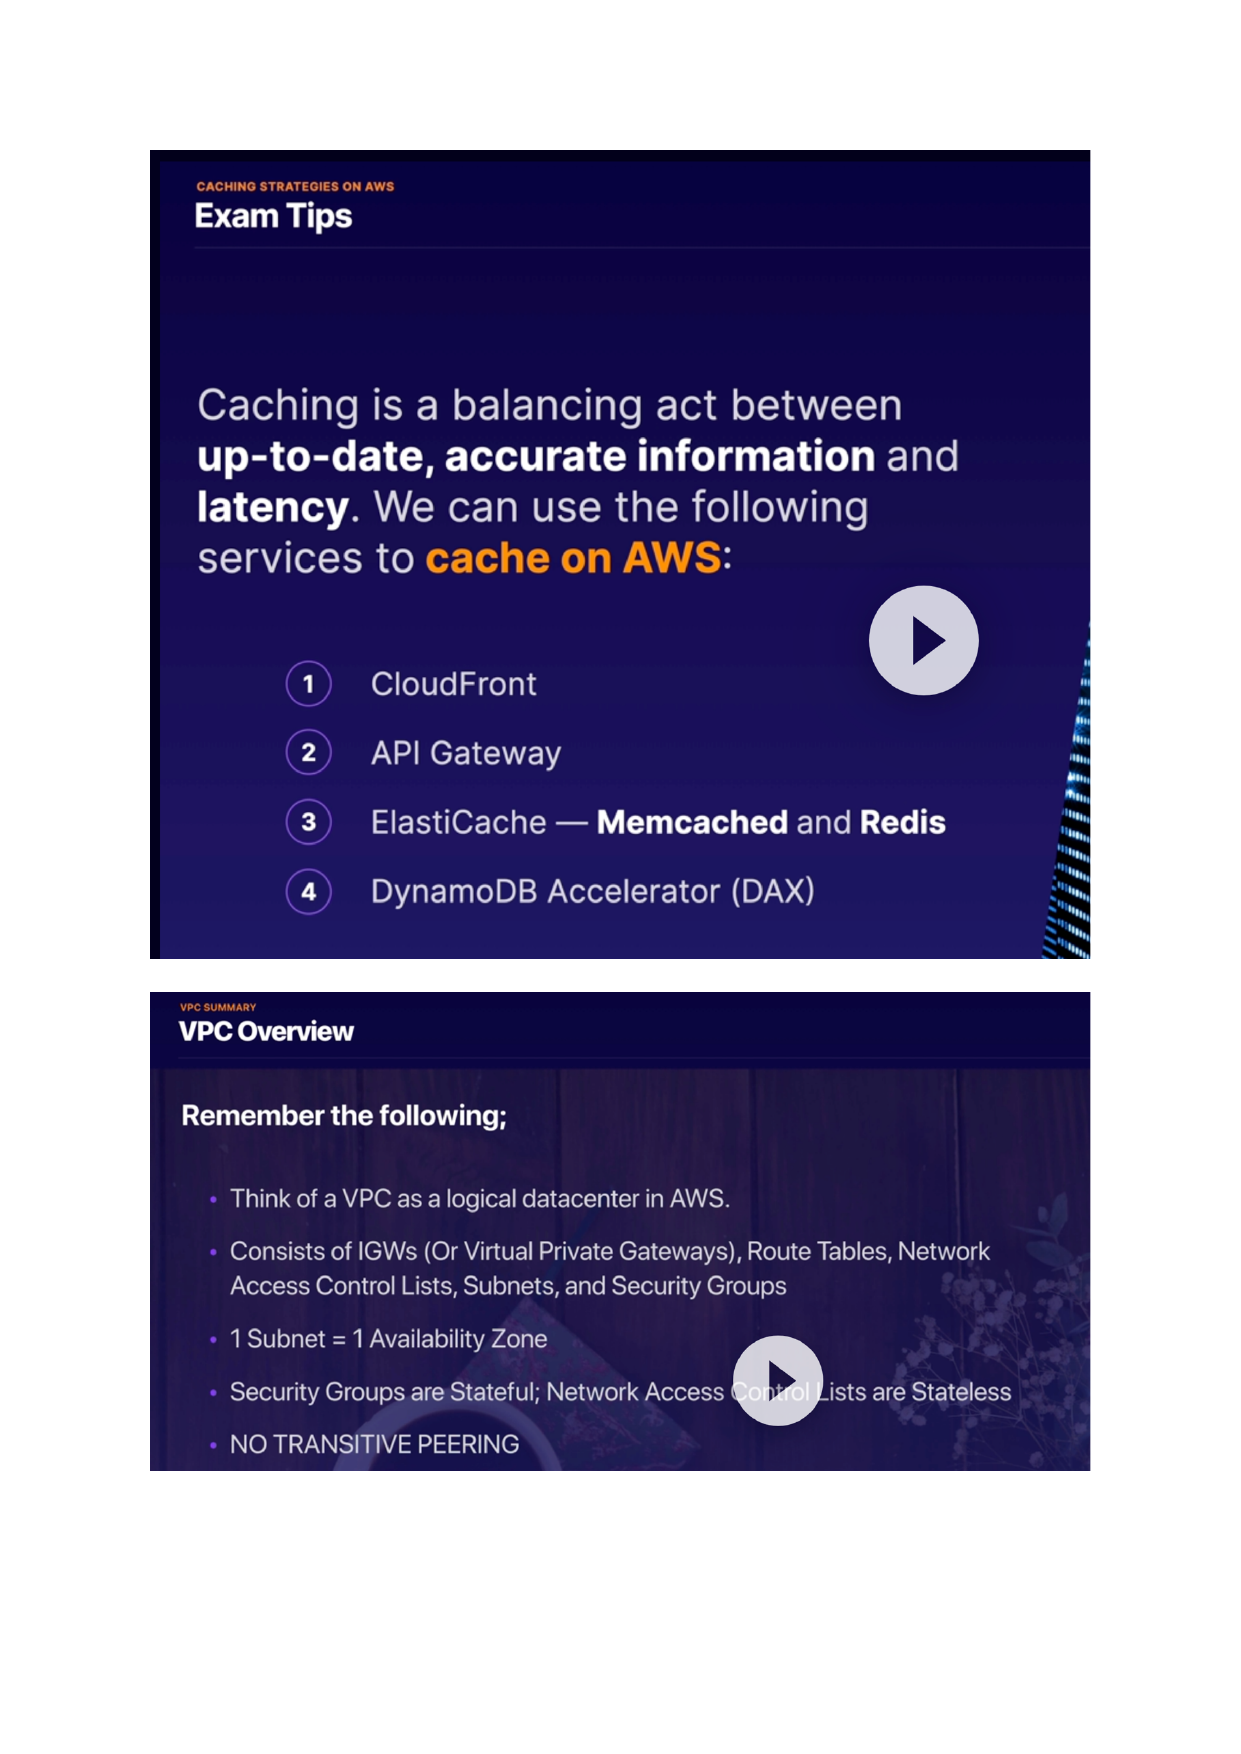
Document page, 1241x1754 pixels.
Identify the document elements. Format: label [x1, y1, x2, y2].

picture [150, 150, 1091, 959]
picture [150, 992, 1091, 1471]
